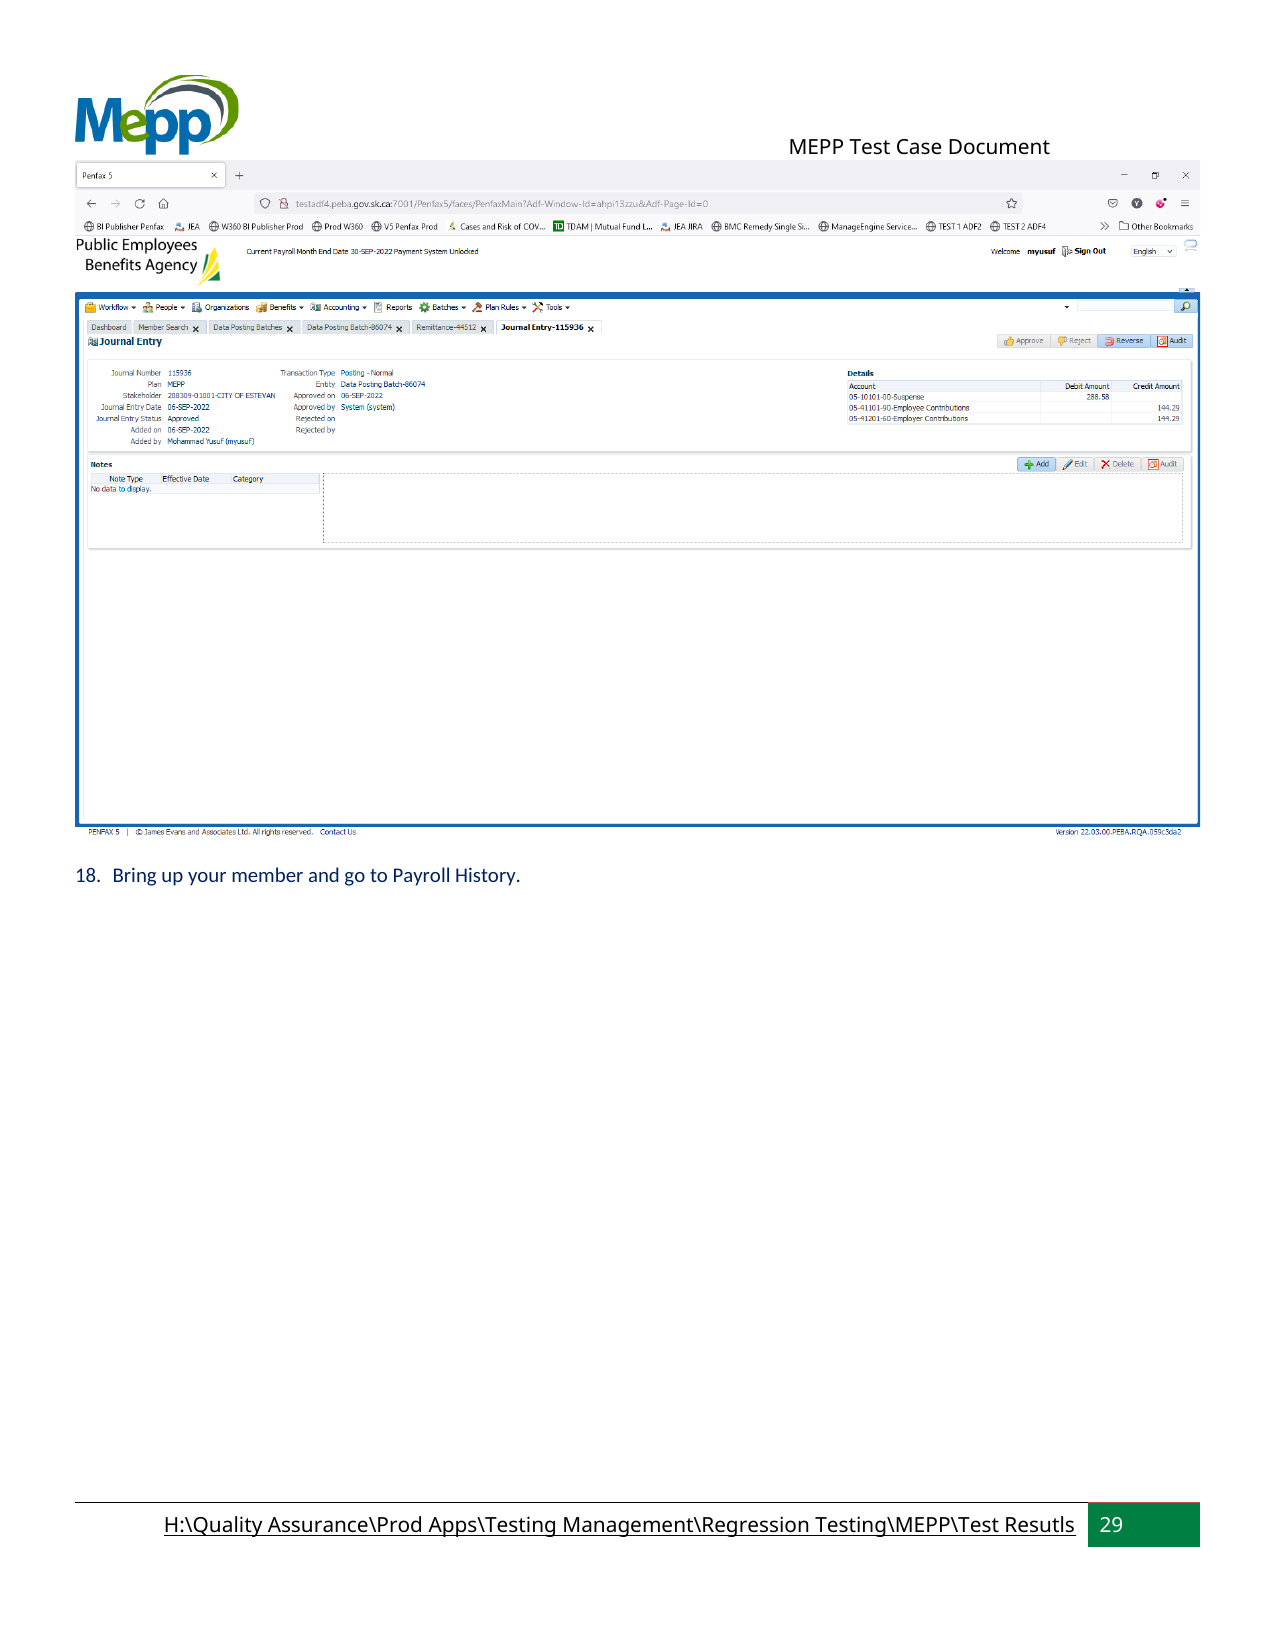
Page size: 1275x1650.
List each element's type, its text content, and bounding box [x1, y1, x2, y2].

picture [75, 75, 239, 155]
picture [75, 160, 1200, 837]
list Bring up your member and go to Payroll History. [75, 862, 1200, 887]
